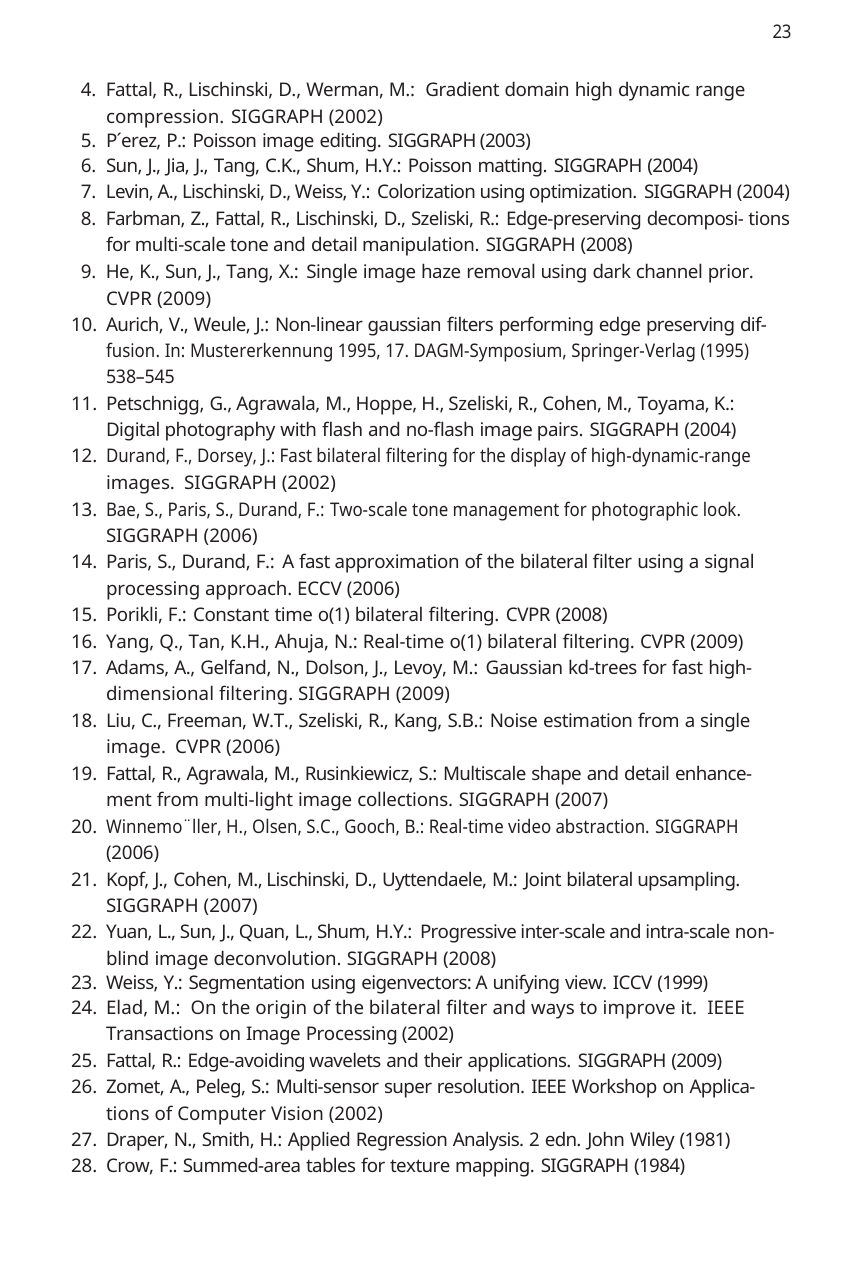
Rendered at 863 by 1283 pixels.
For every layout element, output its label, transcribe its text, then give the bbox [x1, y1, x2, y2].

list Farbman, Z., Fattal, R., Lischinski, D., Szeliski, R.: Edge-preserving decomposi- tions for multi-scale tone and detail manipulation. SIGGRAPH (2008) [81, 205, 792, 257]
list Elad, M.: On the origin of the bilateral filter and ways to improve it. IEEE Transactions on Image Processing (2002) [71, 994, 792, 1046]
list P´erez, P.: Poisson image editing. SIGGRAPH (2003) [81, 130, 803, 151]
text 538–545 [106, 364, 803, 389]
list Winnemo¨ller, H., Olsen, S.C., Gooch, B.: Real-time video abstraction. SIGGRAPH (2006) [71, 813, 792, 865]
list Levin, A., Lischinski, D., Weiss, Y.: Colorization using optimization. SIGGRAPH (2004) [81, 179, 792, 204]
list Fattal, R., Agrawala, M., Rusinkiewicz, S.: Multiscale shape and detail enhance- ment from multi-light image collections. SIGGRAPH (2007) [71, 760, 792, 812]
list Liu, C., Freeman, W.T., Szeliski, R., Kang, S.B.: Noise estimation from a single image. CVPR (2006) [71, 707, 792, 759]
list Adams, A., Gelfand, N., Dolson, J., Levoy, M.: Gaussian kd-trees for fast high- dimensional filtering. SIGGRAPH (2009) [71, 654, 792, 706]
list Zomet, A., Peleg, S.: Multi-sensor super resolution. IEEE Workshop on Applica- tions of Computer Vision (2002) [71, 1073, 792, 1125]
list Durand, F., Dorsey, J.: Fast bilateral filtering for the display of high-dynamic-range images. SIGGRAPH (2002) [71, 443, 792, 495]
list Paris, S., Durand, F.: A fast approximation of the bilateral filter using a signal processing approach. ECCV (2006) [71, 549, 792, 601]
list Yang, Q., Tan, K.H., Ahuja, N.: Real-time o(1) bilateral filtering. CVPR (2009) [71, 628, 803, 653]
list Petschnigg, G., Agrawala, M., Hoppe, H., Szeliski, R., Cohen, M., Toyama, K.: Digital photography with flash and no-flash image pairs. SIGGRAPH (2004) [71, 390, 792, 442]
list Bae, S., Paris, S., Durand, F.: Two-scale tone management for photographic look. SIGGRAPH (2006) [71, 496, 792, 548]
list Kopf, J., Cohen, M., Lischinski, D., Uyttendaele, M.: Joint bilateral upsampling. SIGGRAPH (2007) [71, 866, 792, 918]
list Weiss, Y.: Segmentation using eigenvectors: A unifying view. ICCV (1999) [71, 972, 803, 993]
list Aurich, V., Weule, J.: Non-linear gaussian filters performing edge preserving dif- fusion. In: Mustererkennung 1995, 17. DAGM-Symposium, Springer-Verlag (1995) [71, 311, 792, 363]
list Draper, N., Smith, H.: Applied Regression Analysis. 2 edn. John Wiley (1981) [71, 1126, 803, 1152]
list Crow, F.: Summed-area tables for texture mapping. SIGGRAPH (1984) [71, 1153, 803, 1178]
list Fattal, R.: Edge-avoiding wavelets and their applications. SIGGRAPH (2009) [71, 1047, 803, 1073]
list Fattal, R., Lischinski, D., Werman, M.: Gradient domain high dynamic range compression. SIGGRAPH (2002) [81, 76, 792, 128]
list He, K., Sun, J., Tang, X.: Single image haze removal using dark channel prior. CVPR (2009) [81, 258, 792, 310]
list Yuan, L., Sun, J., Quan, L., Shum, H.Y.: Progressive inter-scale and intra-scale non-blind image deconvolution. SIGGRAPH (2008) [71, 918, 792, 971]
list Porikli, F.: Constant time o(1) bilateral filtering. CVPR (2008) [71, 601, 803, 627]
list Sun, J., Jia, J., Tang, C.K., Shum, H.Y.: Poisson matting. SIGGRAPH (2004) [81, 152, 803, 178]
